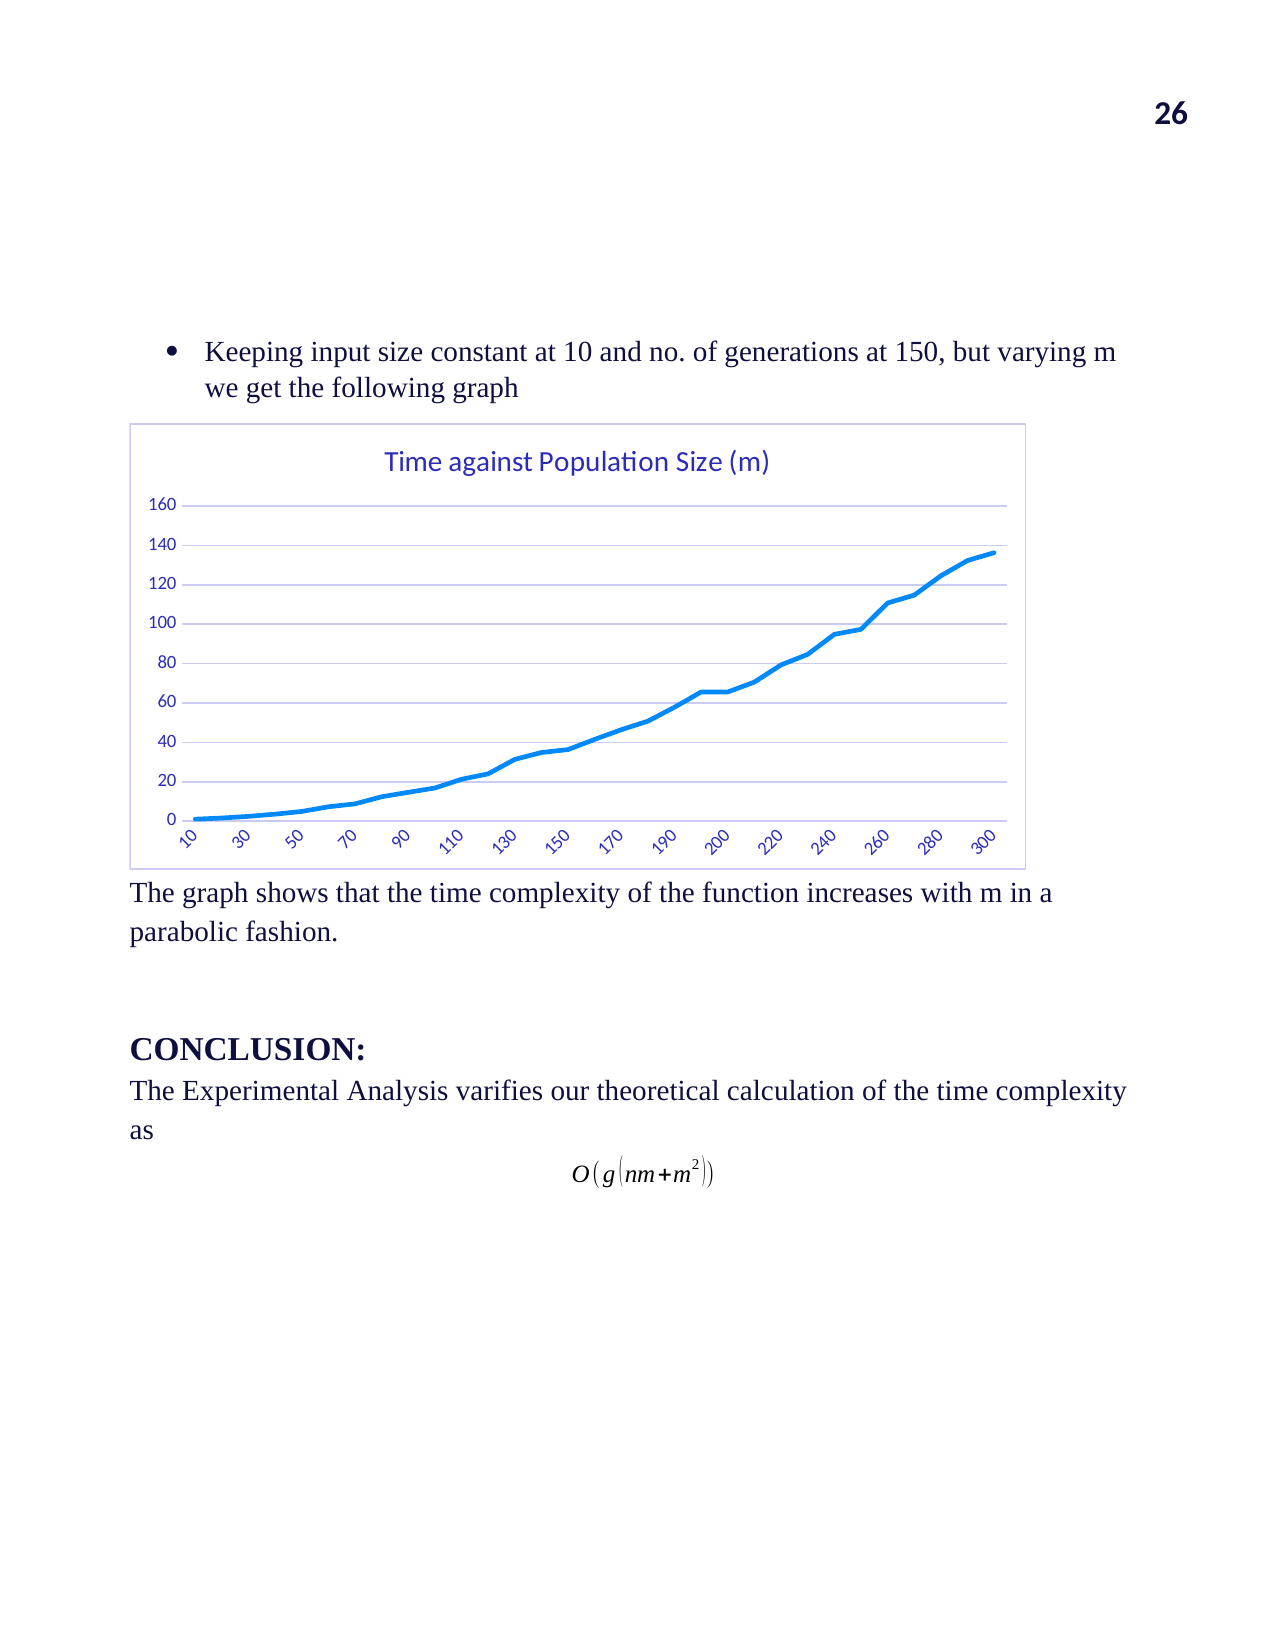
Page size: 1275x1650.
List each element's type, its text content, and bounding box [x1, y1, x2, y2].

text The Experimental Analysis varifies our theoretical calculation of the time complexity as [129, 1073, 1155, 1146]
text The graph shows that the time complexity of the function increases with m in a parabolic fashion. [129, 875, 1155, 947]
text CONCLUSION: [129, 1029, 1155, 1068]
list Keeping input size constant at 10 and no. of generations at 150, but varying m we get the following graph [167, 334, 1155, 404]
